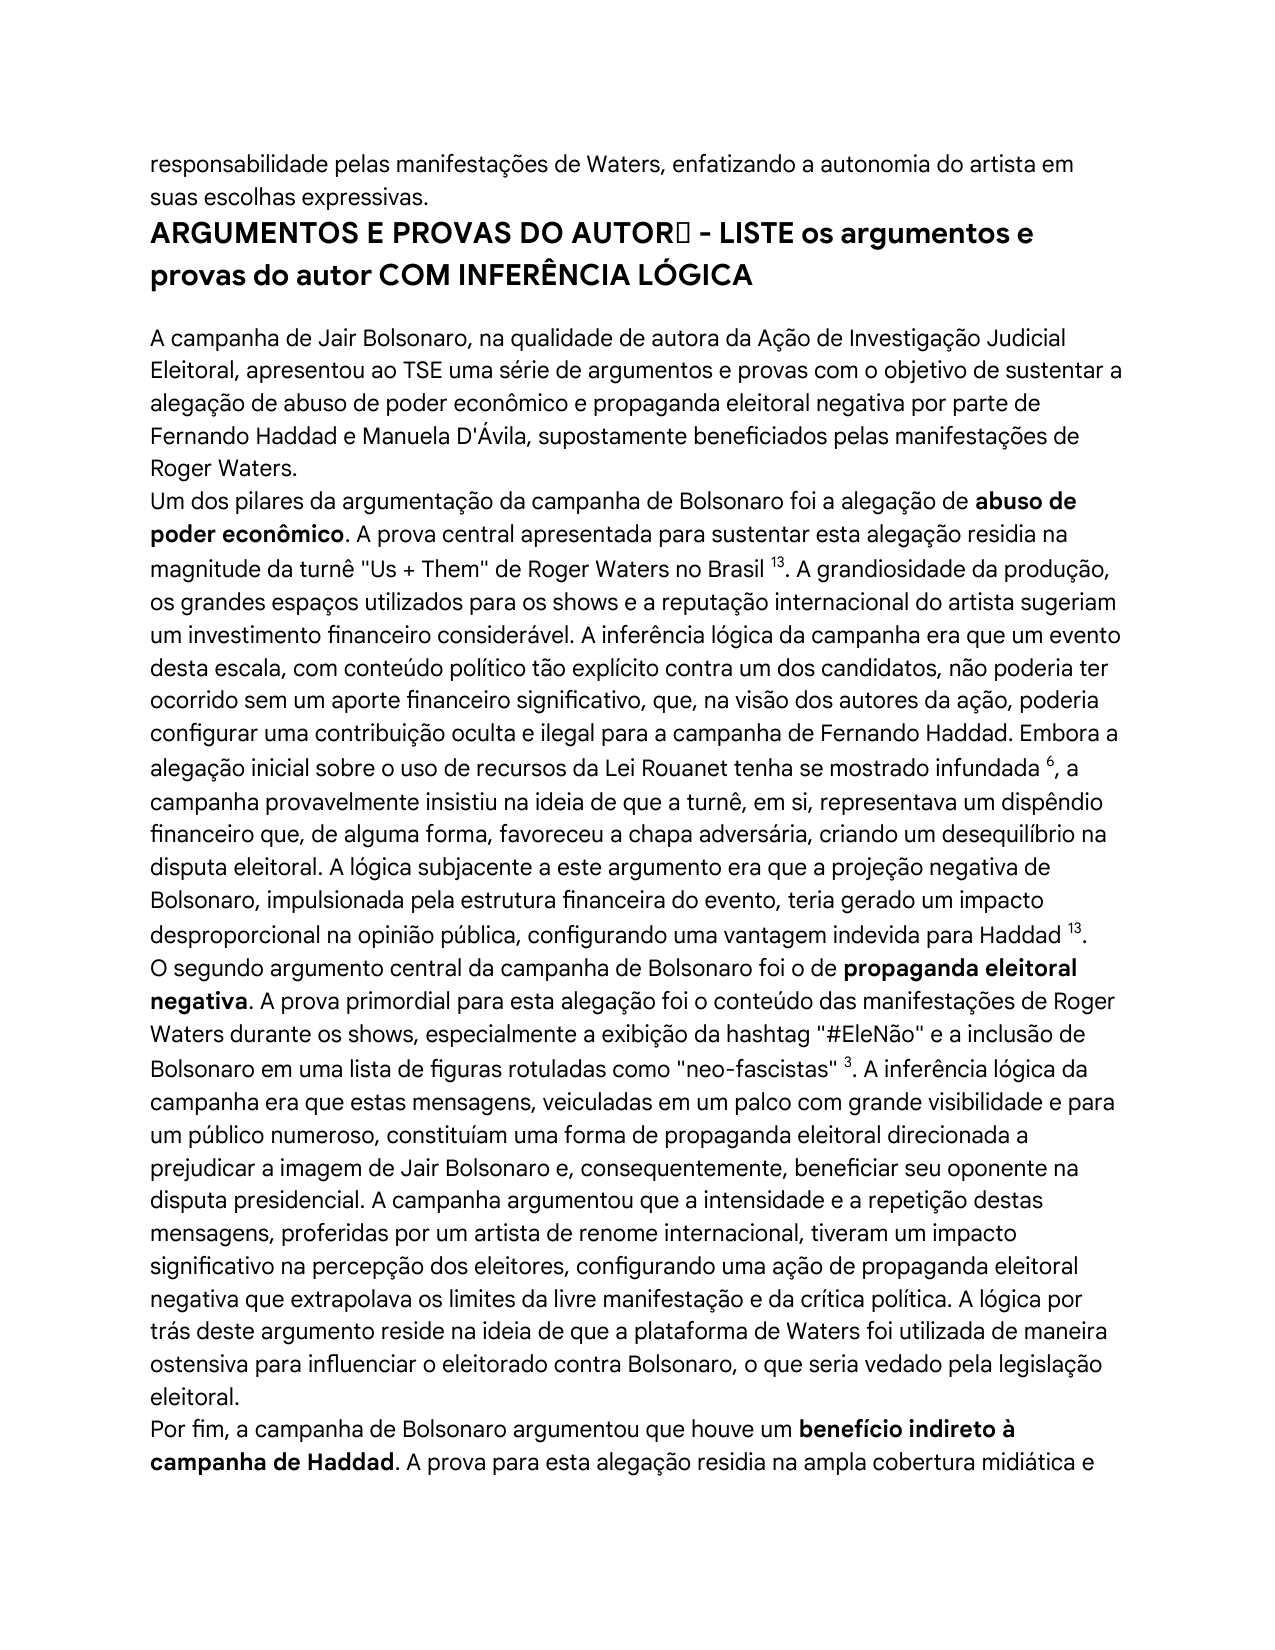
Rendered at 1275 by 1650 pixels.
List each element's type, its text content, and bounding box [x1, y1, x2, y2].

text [150, 1416, 1125, 1477]
text Um dos pilares da argumentação da campanha de Bolsonaro foi a alegação de abuso de poder econômico. A prova central apresentada para sustentar esta alegação residia na magnitude da turnê "Us + Them" de Roger Waters no Brasil 13. A grandiosidade da produção, os grandes espaços utilizados para os shows e a reputação internacional do artista sugeriam um investimento financeiro considerável. A inferência lógica da campanha era que um evento desta escala, com conteúdo político tão explícito contra um dos candidatos, não poderia ter ocorrido sem um aporte financeiro significativo, que, na visão dos autores da ação, poderia configurar uma contribuição oculta e ilegal para a campanha de Fernando Haddad. Embora a alegação inicial sobre o uso de recursos da Lei Rouanet tenha se mostrado infundada 6, a campanha provavelmente insistiu na ideia de que a turnê, em si, representava um dispêndio financeiro que, de alguma forma, favoreceu a chapa adversária, criando um desequilíbrio na disputa eleitoral. A lógica subjacente a este argumento era que a projeção negativa de Bolsonaro, impulsionada pela estrutura financeira do evento, teria gerado um impacto desproporcional na opinião pública, configurando uma vantagem indevida para Haddad 13. [150, 487, 1125, 950]
text O segundo argumento central da campanha de Bolsonaro foi o de propaganda eleitoral negativa. A prova primordial para esta alegação foi o conteúdo das manifestações de Roger Waters durante os shows, especialmente a exibição da hashtag "#EleNão" e a inclusão de Bolsonaro em uma lista de figuras rotuladas como "neo-fascistas" 3. A inferência lógica da campanha era que estas mensagens, veiculadas em um palco com grande visibilidade e para um público numeroso, constituíam uma forma de propaganda eleitoral direcionada a prejudicar a imagem de Jair Bolsonaro e, consequentemente, beneficiar seu oponente na disputa presidencial. A campanha argumentou que a intensidade e a repetição destas mensagens, proferidas por um artista de renome internacional, tiveram um impacto significativo na percepção dos eleitores, configurando uma ação de propaganda eleitoral negativa que extrapolava os limites da livre manifestação e da crítica política. A lógica por trás deste argumento reside na ideia de que a plataforma de Waters foi utilizada de maneira ostensiva para influenciar o eleitorado contra Bolsonaro, o que seria vedado pela legislação eleitoral. [150, 955, 1125, 1412]
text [150, 150, 1125, 211]
text A campanha de Jair Bolsonaro, na qualidade de autora da Ação de Investigação Judicial Eleitoral, apresentou ao TSE uma série de argumentos e provas com o objetivo de sustentar a alegação de abuso de poder econômico e propaganda eleitoral negativa por parte de Fernando Haddad e Manuela D'Ávila, supostamente beneficiados pelas manifestações de Roger Waters. [150, 324, 1125, 483]
subtitle ARGUMENTOS E PROVAS DO AUTOR📝 - LISTE os argumentos e provas do autor COM INFERÊNCIA LÓGICA [150, 215, 1125, 294]
